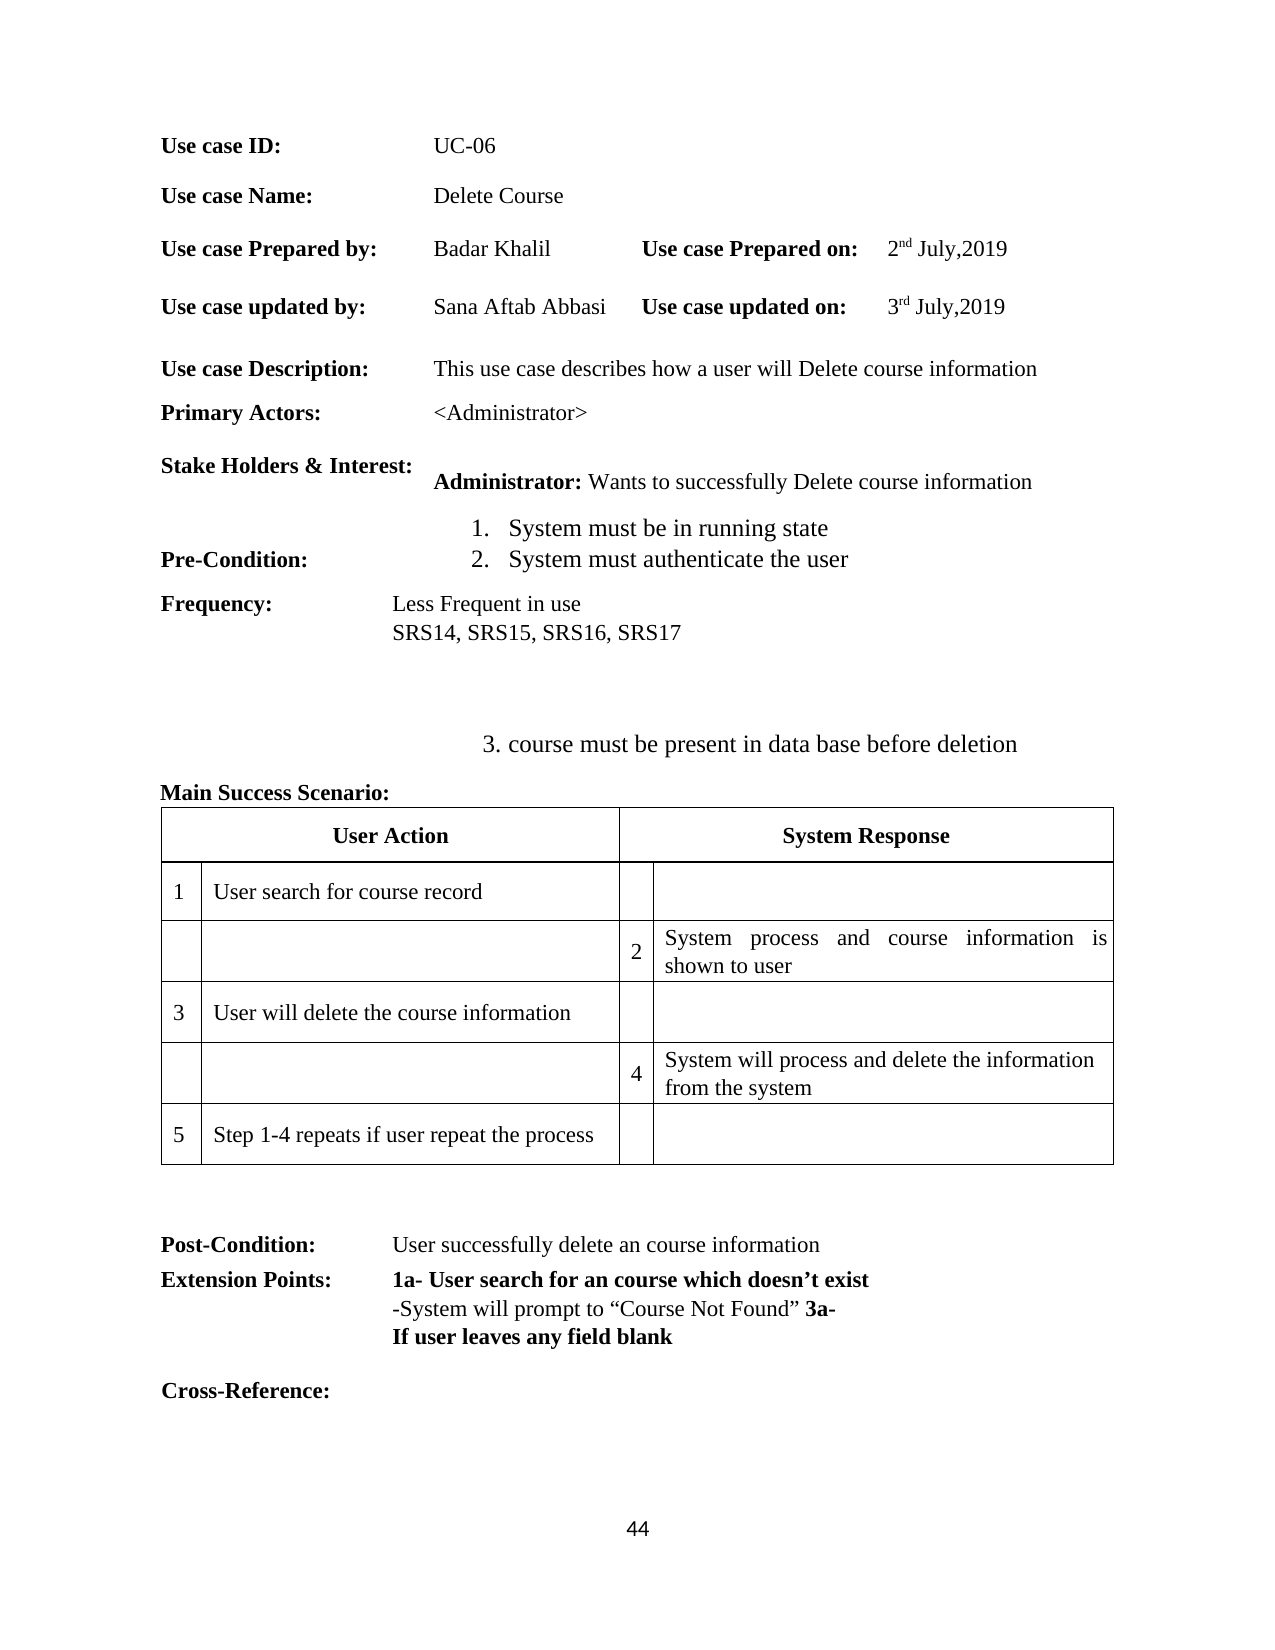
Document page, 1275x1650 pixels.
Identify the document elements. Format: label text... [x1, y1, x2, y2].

table_cell Stake Holders & Interest: [161, 452, 433, 513]
table_cell [654, 863, 1113, 920]
table_cell 4 [620, 1043, 653, 1103]
table_cell 5 [162, 1104, 201, 1164]
table_cell [654, 1104, 1113, 1164]
table_cell Administrator: Wants to successfully Delete course information [433, 452, 1044, 513]
table_cell System must be in running state System must authenticate the user [433, 513, 1044, 575]
table_cell Use case updated by: [161, 277, 433, 338]
table_header UC-06 [433, 132, 1044, 171]
table_cell [162, 1043, 201, 1103]
table_cell Use case Name: [161, 171, 433, 222]
table_cell 3 [162, 982, 201, 1042]
table_header User successfully delete an course information [392, 1230, 875, 1265]
table_cell 1 [162, 863, 201, 920]
table_cell User will delete the course information [202, 982, 619, 1042]
table_cell Extension Points: [161, 1265, 392, 1377]
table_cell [392, 1265, 875, 1377]
table_cell Sana Aftab Abbasi Use case updated on: 3rd July,2019 [433, 277, 1044, 338]
table_cell [620, 982, 653, 1042]
table_cell Use case Prepared by: [161, 222, 433, 277]
table_cell [620, 863, 653, 920]
table_header [620, 808, 653, 861]
table_cell 2 [620, 921, 653, 981]
table_cell System will process and delete the information from the system [654, 1043, 1113, 1103]
table_cell [202, 1043, 619, 1103]
table_cell [162, 921, 201, 981]
table_header Post-Condition: [161, 1230, 392, 1265]
text 3. course must be present in data base before deletion [150, 729, 1017, 757]
table_cell Less Frequent in use [392, 575, 875, 619]
table_cell Pre-Condition: [161, 513, 433, 575]
table_cell Delete Course [433, 171, 1044, 222]
table_cell Step 1-4 repeats if user repeat the process [202, 1104, 619, 1164]
table_cell This use case describes how a user will Delete course information [433, 338, 1044, 399]
table_header [162, 808, 202, 861]
table_cell <Administrator> [433, 400, 1044, 452]
table_cell [654, 982, 1113, 1042]
table_cell User search for course record [202, 863, 619, 920]
table_cell System process and course information is shown to user [654, 921, 1113, 981]
table_cell [620, 1104, 653, 1164]
table_cell Frequency: [161, 575, 392, 619]
table_cell Primary Actors: [161, 400, 433, 452]
table_cell Badar Khalil Use case Prepared on: 2nd July,2019 [433, 222, 1044, 277]
table_header Use case ID: [161, 132, 433, 171]
table_cell [202, 921, 619, 981]
text Main Success Scenario: [160, 779, 1106, 805]
table_cell Use case Description: [161, 338, 433, 399]
table_header User Action [202, 808, 619, 861]
text SRS14, SRS15, SRS16, SRS17 [392, 619, 1102, 646]
table_header System Response [653, 808, 1113, 861]
